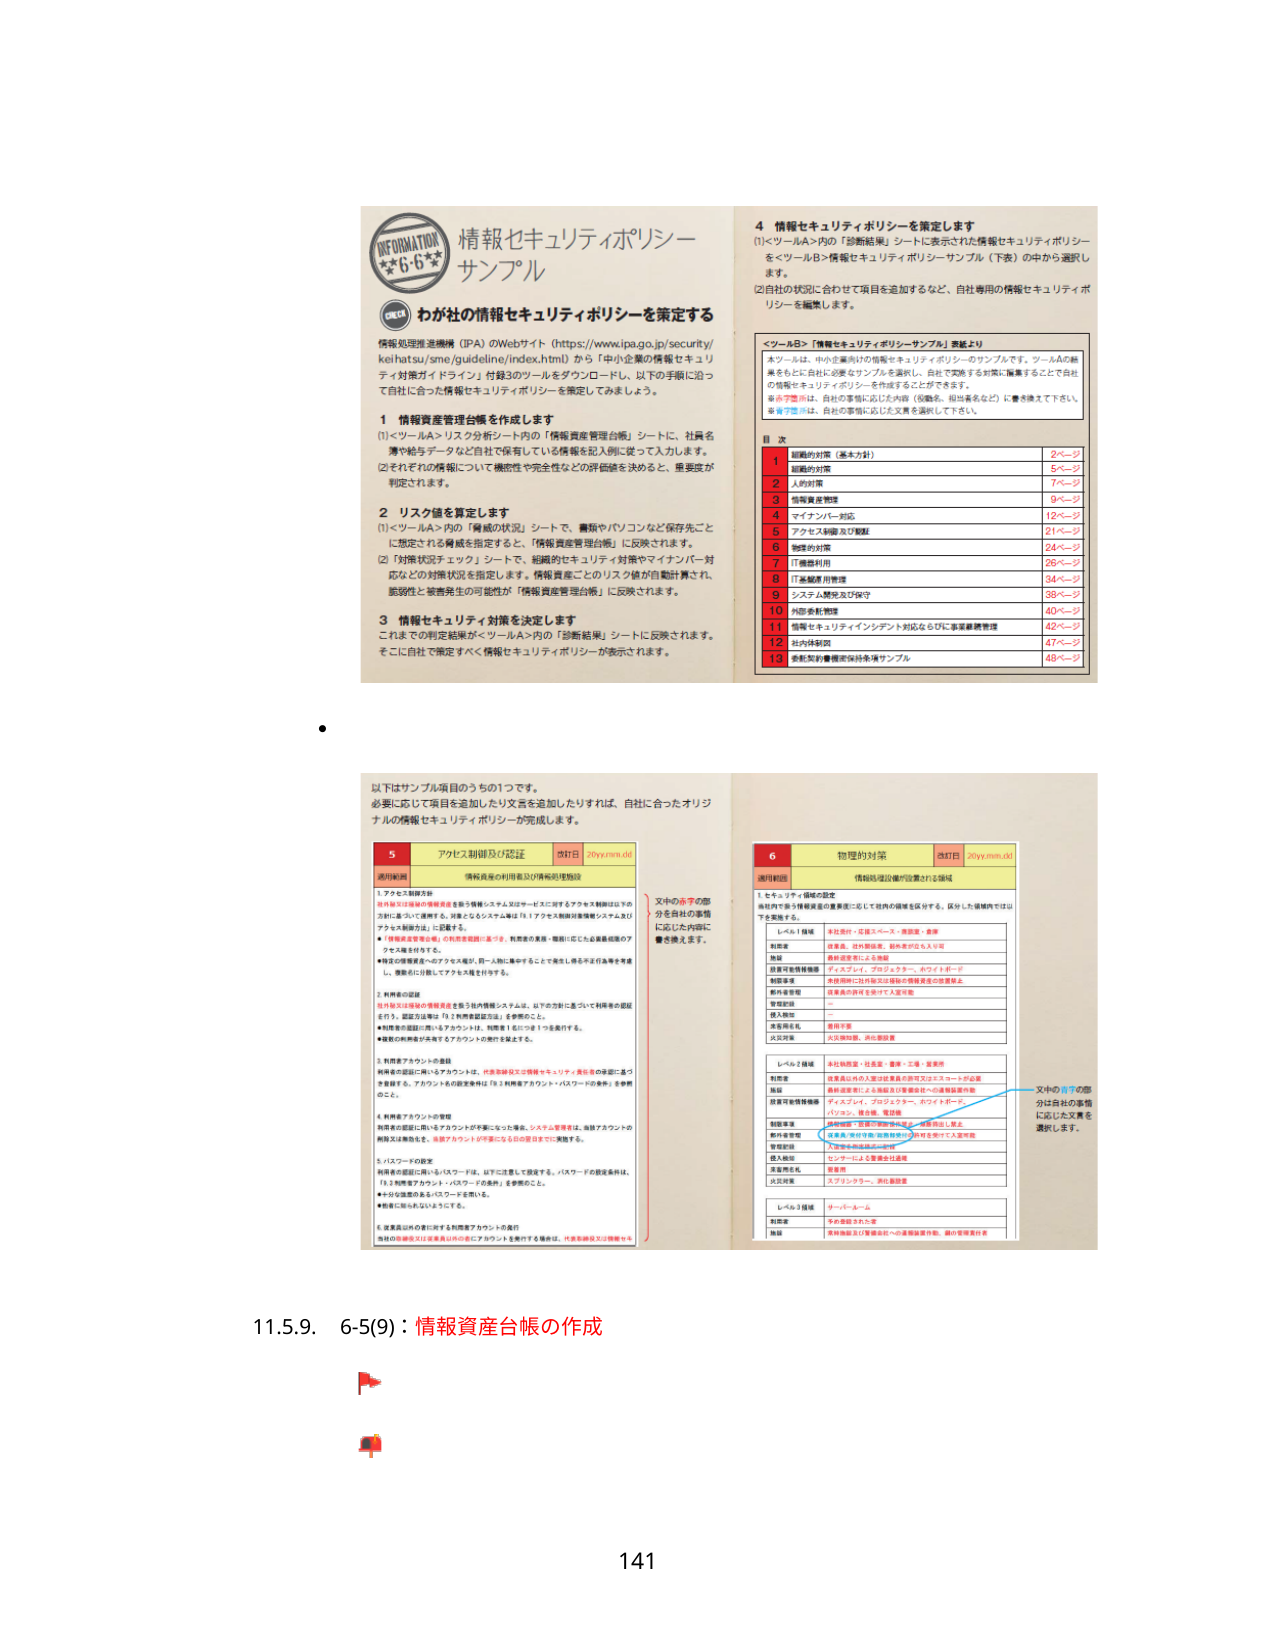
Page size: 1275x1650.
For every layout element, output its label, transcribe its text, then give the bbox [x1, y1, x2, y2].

picture [360, 773, 1098, 1250]
picture [360, 206, 1098, 683]
picture [358, 1434, 382, 1458]
list 6-5(9)：情報資産台帳の作成 [252, 1312, 1098, 1341]
picture [358, 1372, 382, 1395]
